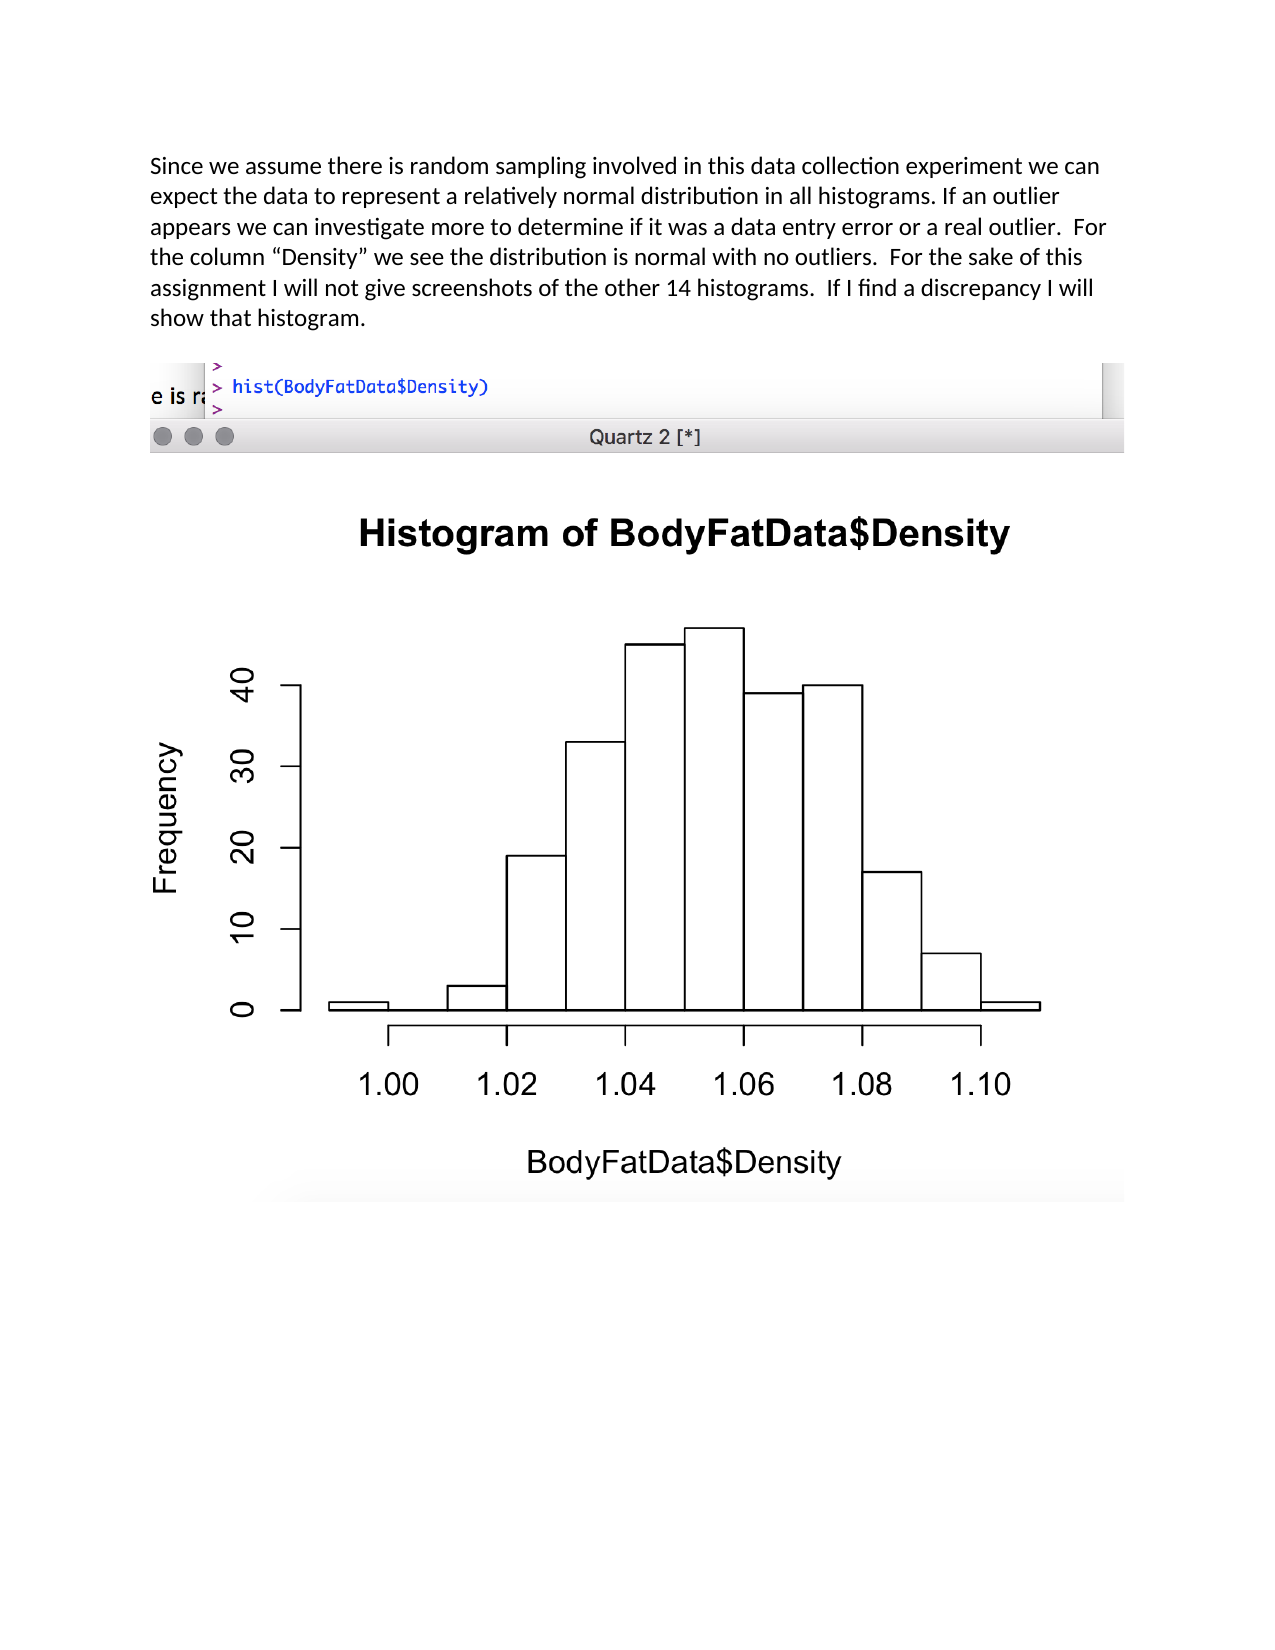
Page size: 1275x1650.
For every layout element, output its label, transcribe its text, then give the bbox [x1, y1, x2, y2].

picture [150, 363, 1125, 1202]
text Since we assume there is random sampling involved in this data collection experiment we can expect the data to represent a relatively normal distribution in all histograms. If an outlier appears we can investigate more to determine if it was a data entry error or a real outlier. For the column “Density” we see the distribution is normal with no outliers. For the sake of this assignment I will not give screenshots of the other 14 histograms. If I find a discrepancy I will show that histogram. [150, 150, 1125, 333]
